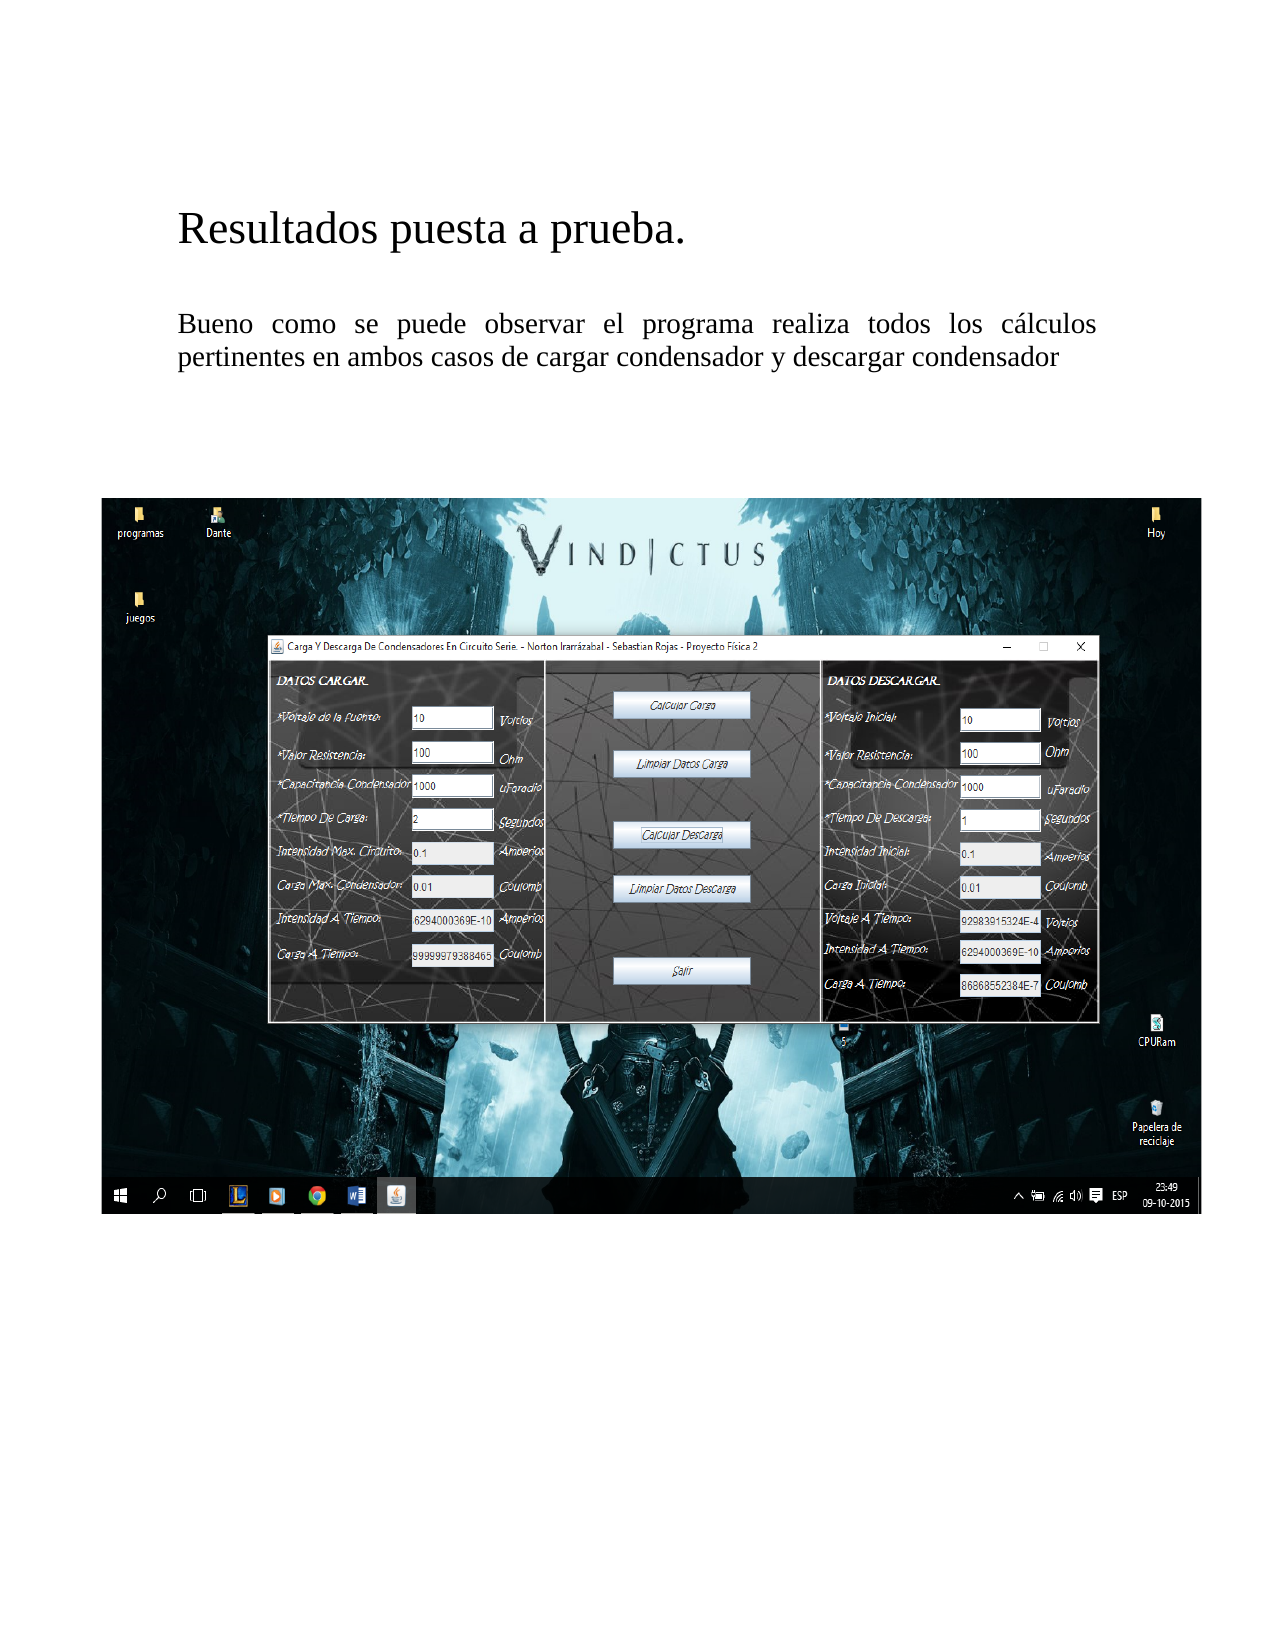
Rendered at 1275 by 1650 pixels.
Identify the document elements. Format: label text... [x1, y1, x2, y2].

text Resultados puesta a prueba. [177, 200, 1098, 253]
text Bueno como se puede observar el programa realiza todos los cálculos pertinentes en ambos casos de cargar condensador y descargar condensador [177, 306, 1098, 373]
picture [101, 498, 1202, 1214]
